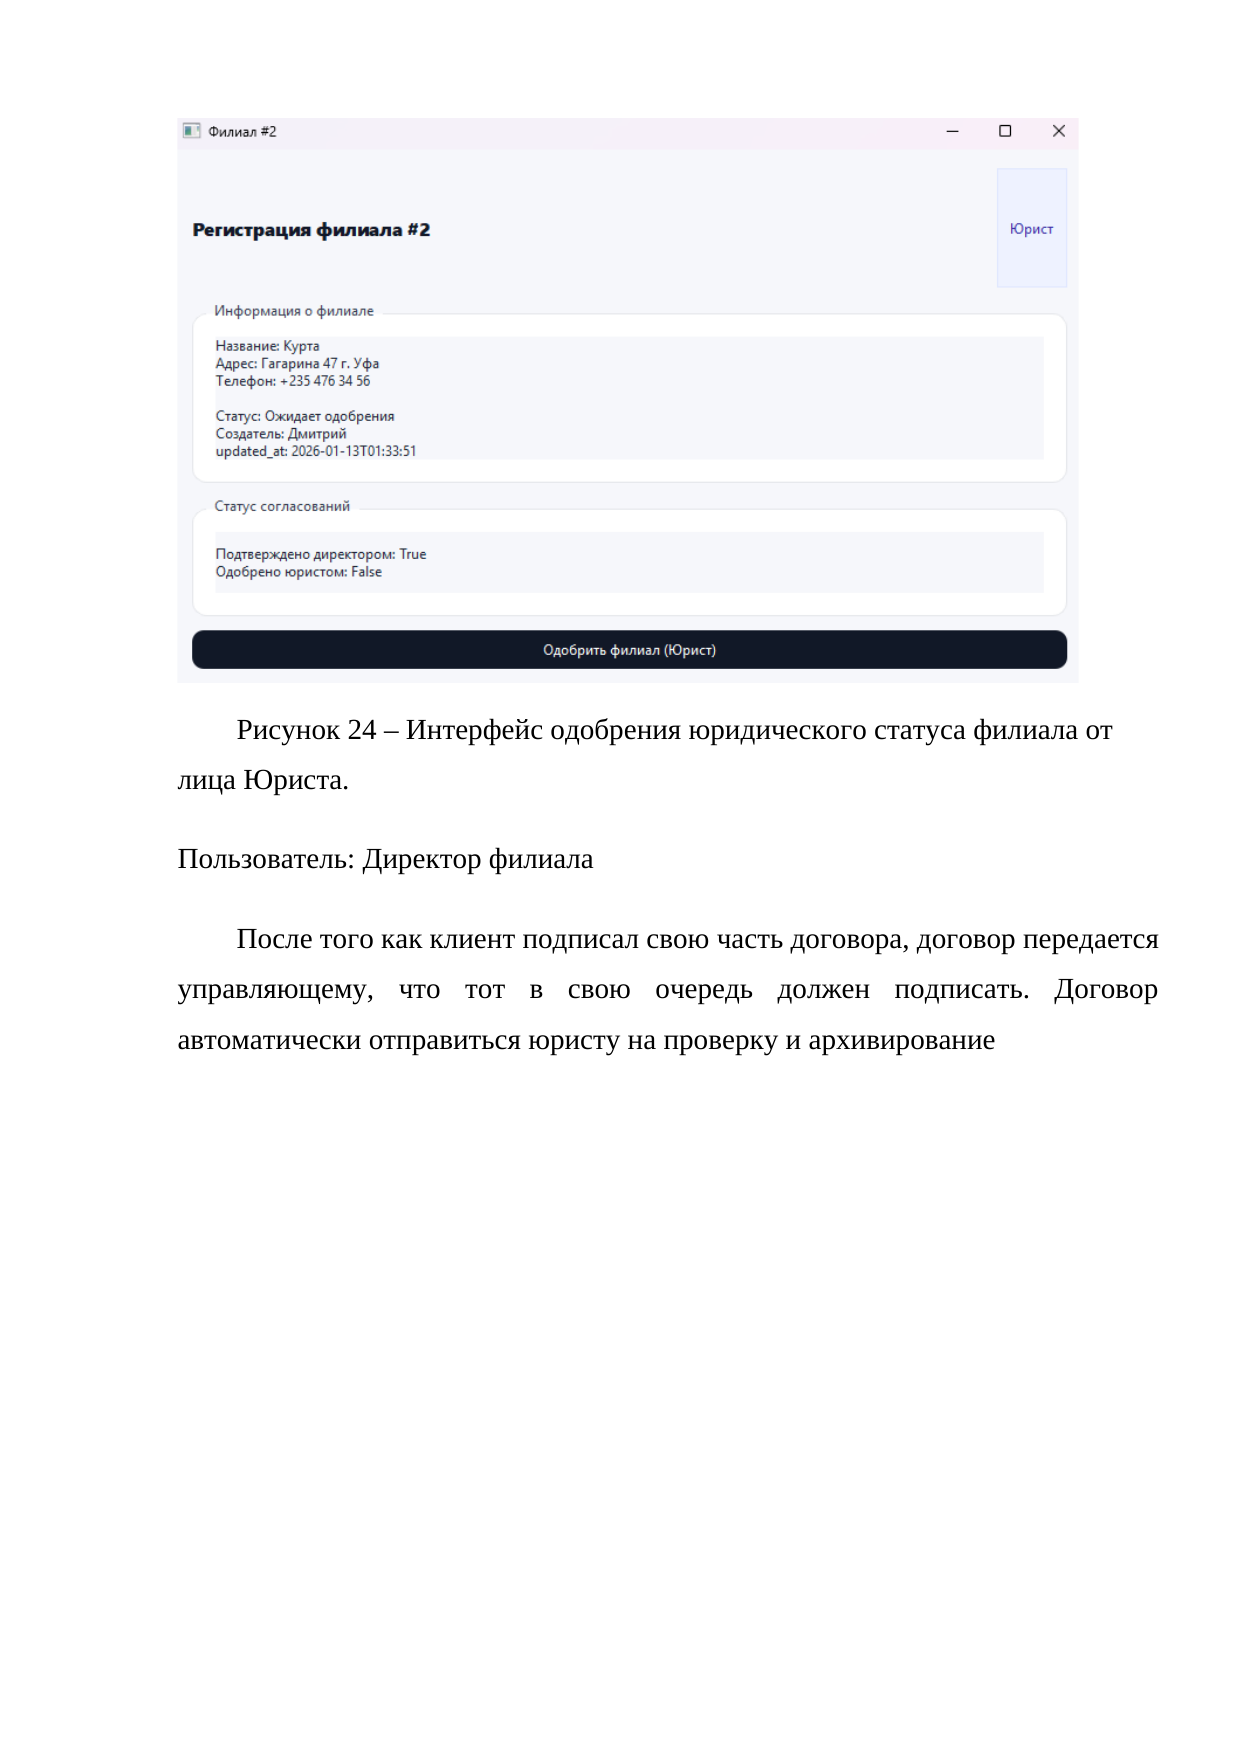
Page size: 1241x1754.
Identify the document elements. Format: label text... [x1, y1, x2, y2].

picture [177, 118, 1079, 683]
text После того как клиент подписал свою часть договора, договор передается управляющему, что тот в свою очередь должен подписать. Договор автоматически отправиться юристу на проверку и архивирование [177, 921, 1159, 1055]
text Пользователь: Директор филиала [177, 842, 1159, 875]
text Рисунок 24 – Интерфейс одобрения юридического статуса филиала от лица Юриста. [177, 712, 1159, 796]
